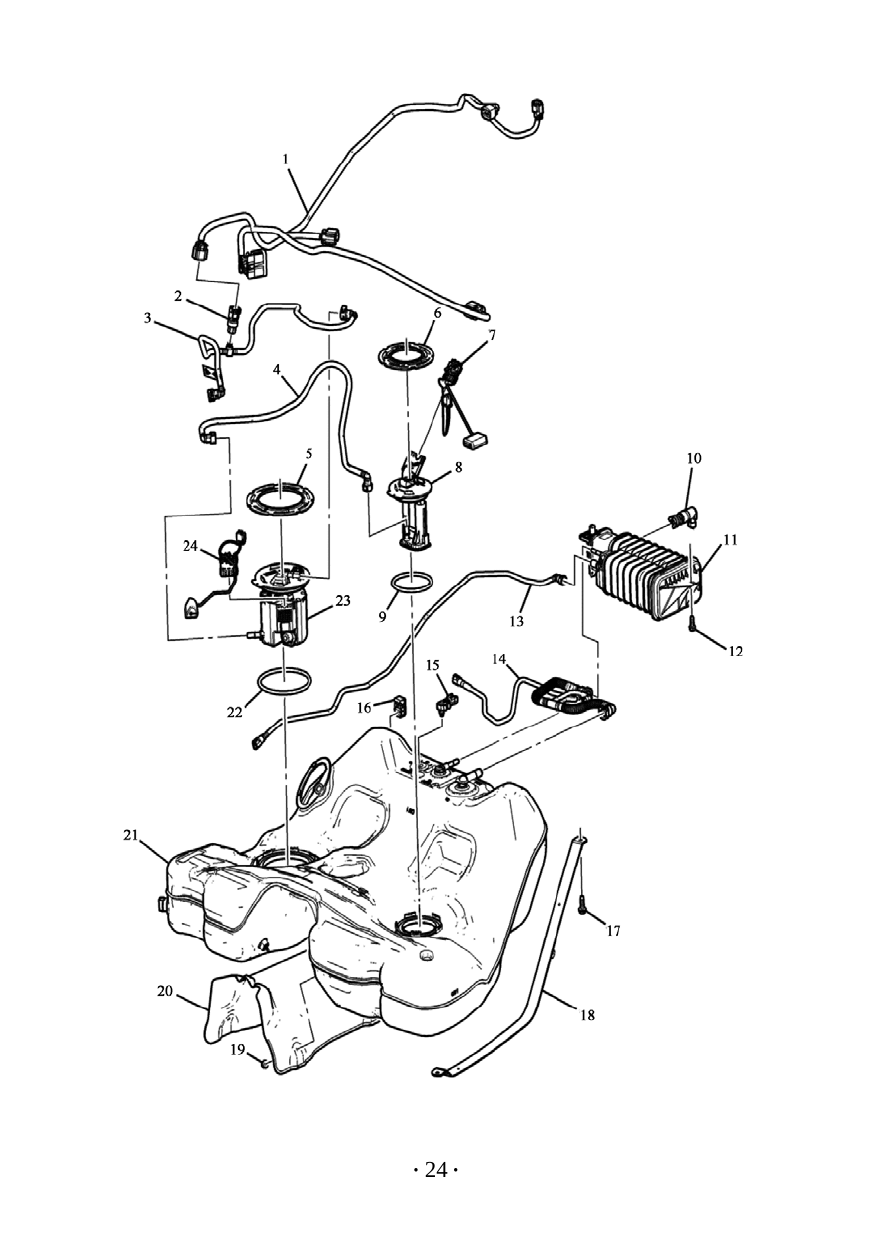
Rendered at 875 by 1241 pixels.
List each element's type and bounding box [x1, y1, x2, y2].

picture [123, 93, 743, 1078]
